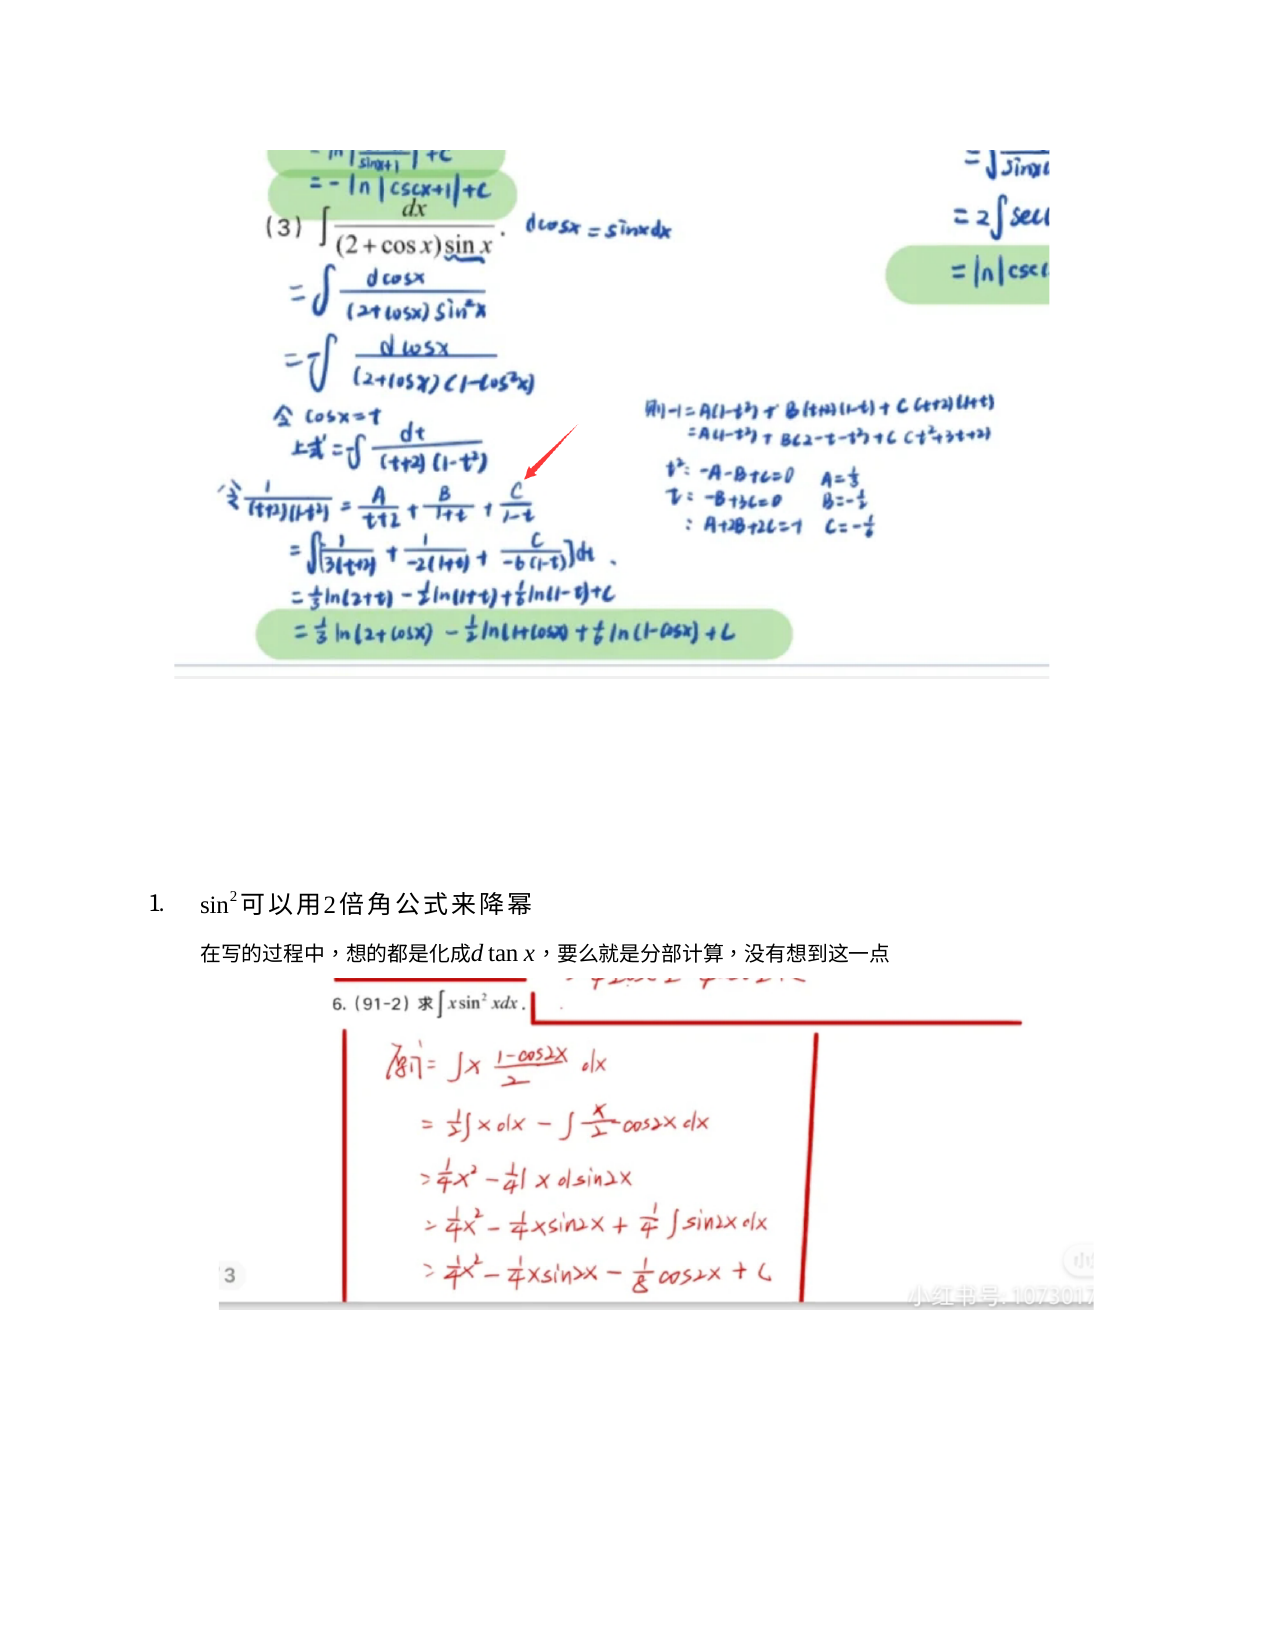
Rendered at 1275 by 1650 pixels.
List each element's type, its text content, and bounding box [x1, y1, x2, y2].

picture [174, 150, 1050, 679]
picture [218, 978, 1094, 1310]
list 在写的过程中，想的都是化成，要么就是分部计算，没有想到这一点 [150, 939, 1125, 968]
